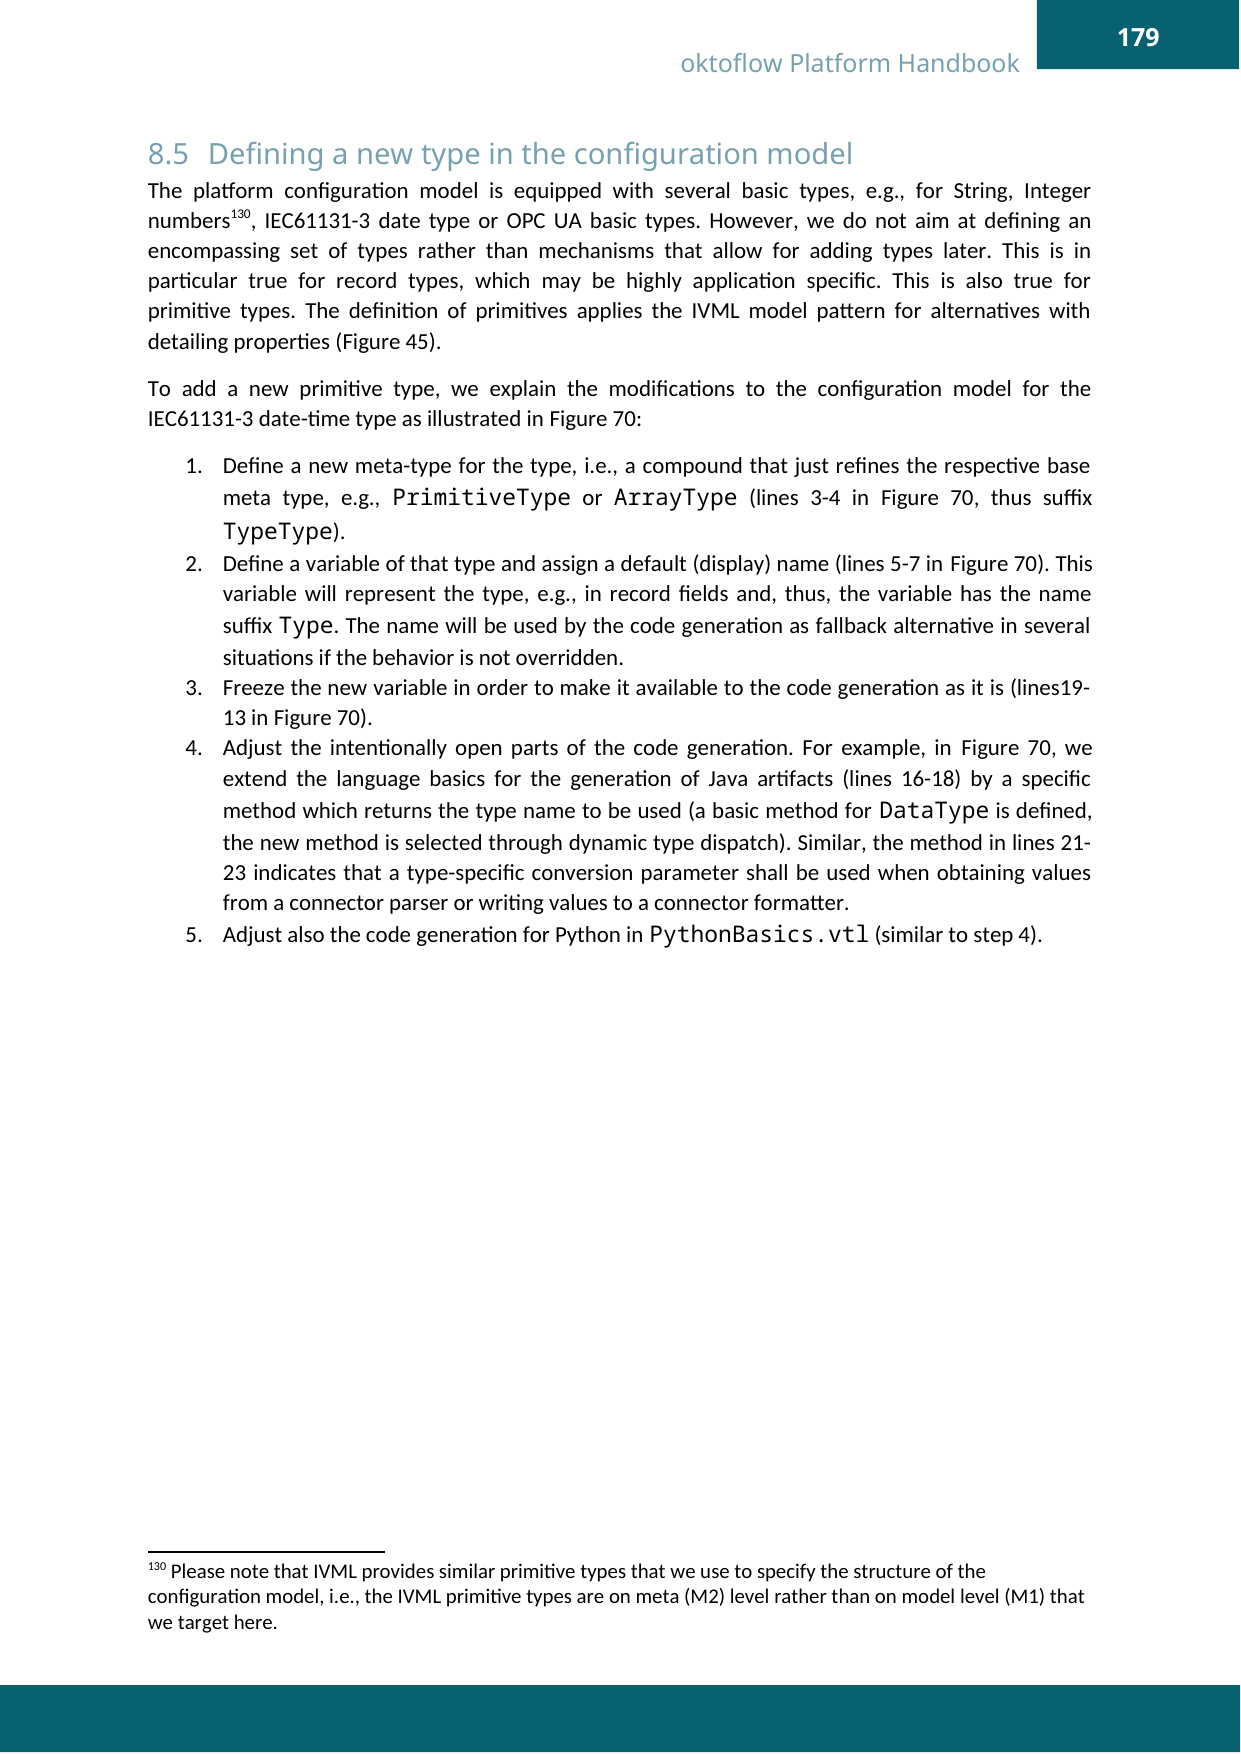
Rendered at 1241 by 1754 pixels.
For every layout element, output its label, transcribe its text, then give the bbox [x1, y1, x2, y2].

text To add a new primitive type, we explain the modifications to the configuration model for the IEC61131-3 date-time type as illustrated in Figure 70: [148, 374, 1093, 432]
list Define a variable of that type and assign a default (display) name (lines 5-7 in Figure 70). This variable will represent the type, e.g., in record fields and, thus, the variable has the name suffix Type. The name will be used by the code generation as fallback alternative in several situations if the behavior is not overridden. [185, 549, 1093, 671]
list Define a new meta-type for the type, i.e., a compound that just refines the respective base meta type, e.g., PrimitiveType or ArrayType (lines 3-4 in Figure 70, thus suffix TypeType). [185, 451, 1093, 546]
text The platform configuration model is equipped with several basic types, e.g., for String, Integer numbers, IEC61131-3 date type or OPC UA basic types. However, we do not aim at defining an encompassing set of types rather than mechanisms that allow for adding types later. This is in particular true for record types, which may be highly application specific. This is also true for primitive types. The definition of primitives applies the IVML model pattern for alternatives with detailing properties (Figure 45). [148, 176, 1093, 355]
list Adjust also the code generation for Python in PythonBasics.vtl (similar to step 4). [185, 918, 1093, 949]
list Adjust the intentionally open parts of the code generation. For example, in Figure 70, we extend the language basics for the generation of Java artifacts (lines 16-18) by a specific method which returns the type name to be used (a basic method for DataType is defined, the new method is selected through dynamic type dispatch). Similar, the method in lines 21-23 indicates that a type-specific conversion parameter shall be used when obtaining values from a connector parser or writing values to a connector formatter. [185, 733, 1093, 916]
subtitle Defining a new type in the configuration model [148, 133, 1093, 173]
list Freeze the new variable in order to make it available to the code generation as it is (lines19-13 in Figure 70). [185, 673, 1093, 731]
